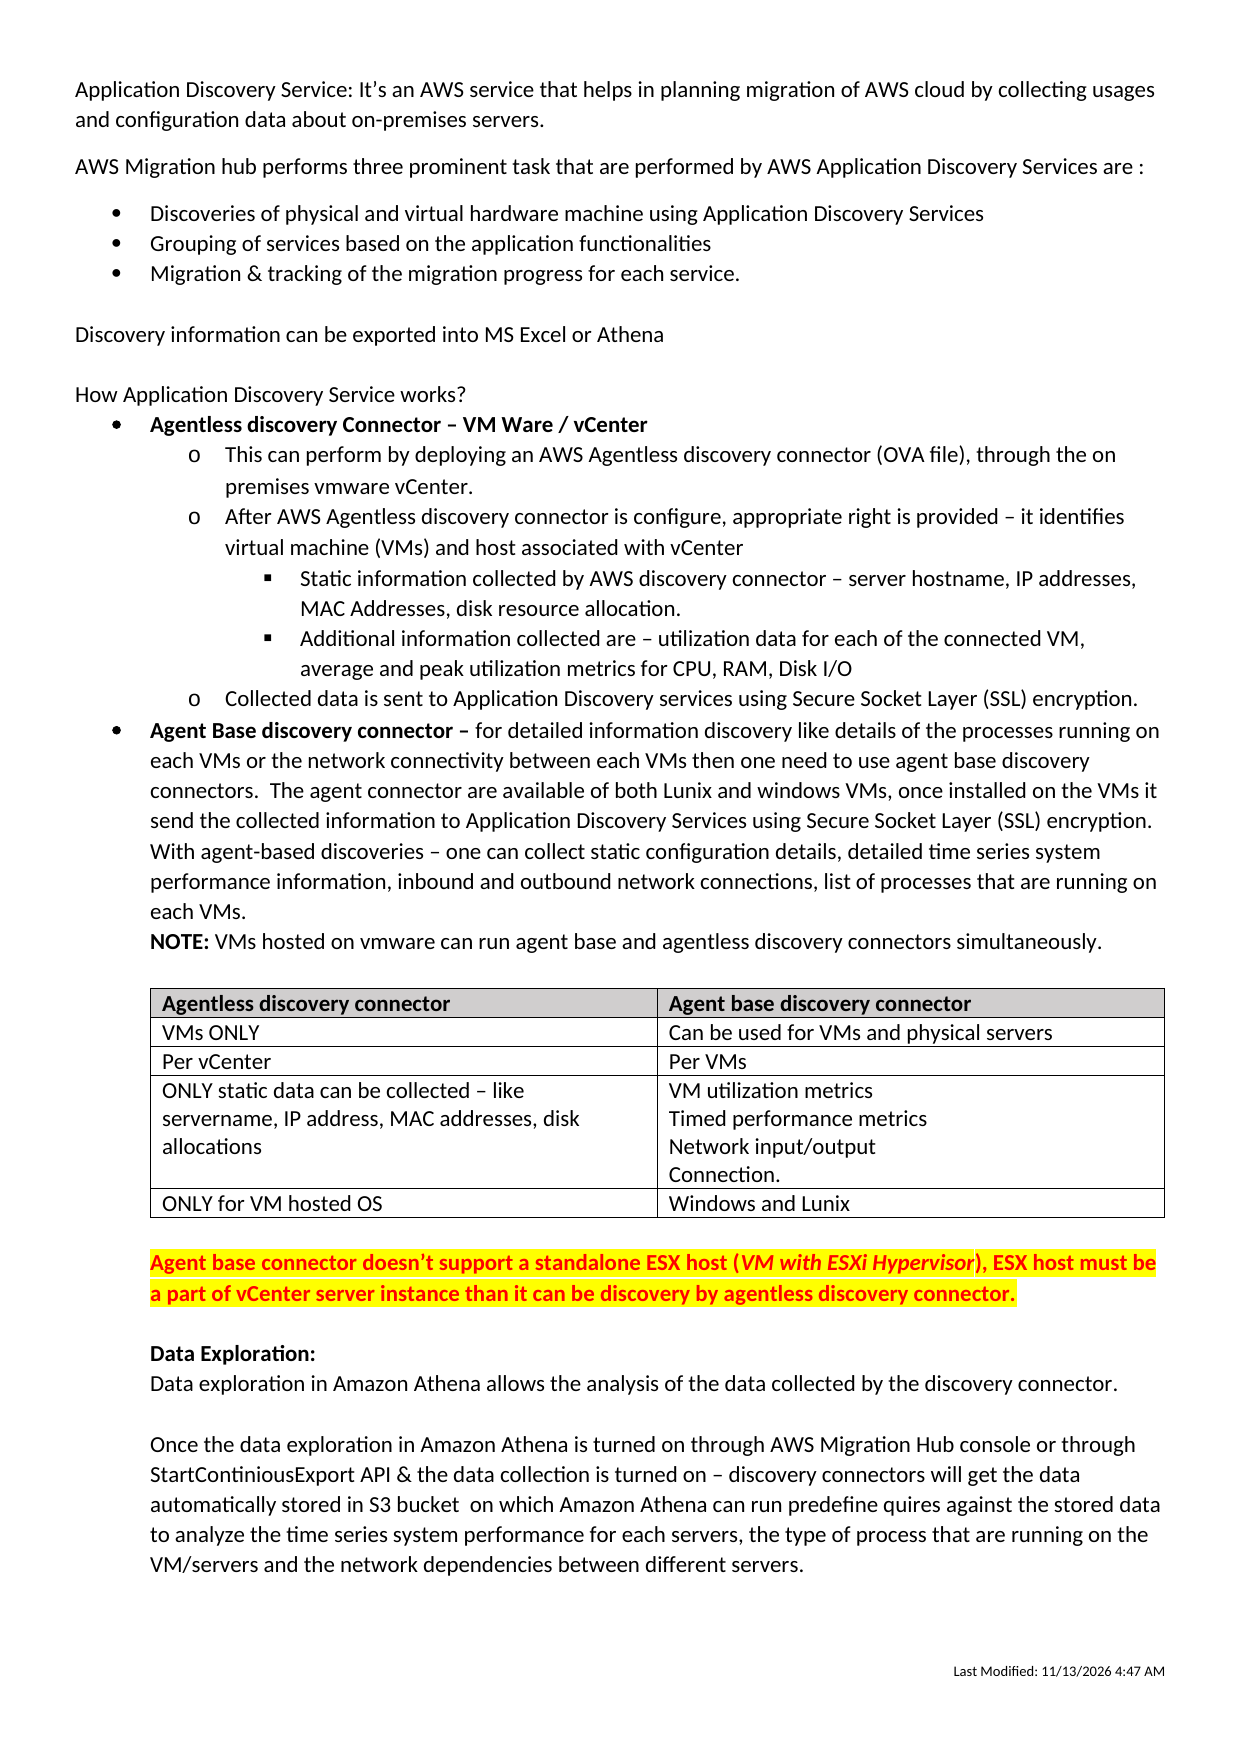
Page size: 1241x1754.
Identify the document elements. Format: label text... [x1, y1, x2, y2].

list Grouping of services based on the application functionalities [112, 229, 1165, 257]
list Static information collected by AWS discovery connector – server hostname, IP addresses, MAC Addresses, disk resource allocation. [262, 564, 1165, 622]
table_cell ONLY for VM hosted OS [151, 1189, 657, 1217]
text AWS Migration hub performs three prominent task that are performed by AWS Application Discovery Services are : [75, 152, 1165, 180]
list Agent Base discovery connector – for detailed information discovery like details of the processes running on each VMs or the network connectivity between each VMs then one need to use agent base discovery connectors. The agent connector are available of both Lunix and windows VMs, once installed on the VMs it send the collected information to Application Discovery Services using Secure Socket Layer (SSL) encryption. With agent-based discoveries – one can collect static configuration details, detailed time series system performance information, inbound and outbound network connections, list of processes that are running on each VMs. [112, 716, 1165, 925]
table_cell Windows and Lunix [658, 1189, 1164, 1217]
table_cell Per vCenter [151, 1047, 657, 1075]
list Agent base connector doesn’t support a standalone ESX host (VM with ESXi Hypervisor), ESX host must be a part of vCenter server instance than it can be discovery by agentless discovery connector. [150, 1248, 1165, 1307]
text Discovery information can be exported into MS Excel or Athena [75, 320, 1165, 348]
list This can perform by deploying an AWS Agentless discovery connector (OVA file), through the on premises vmware vCenter. [187, 441, 1165, 500]
list Migration & tracking of the migration progress for each service. [112, 259, 1165, 287]
text Application Discovery Service: It’s an AWS service that helps in planning migration of AWS cloud by collecting usages and configuration data about on-premises servers. [75, 75, 1165, 133]
list Collected data is sent to Application Discovery services using Secure Socket Layer (SSL) encryption. [187, 684, 1165, 714]
table_cell VM utilization metrics Timed performance metrics Network input/output Connection. [658, 1076, 1164, 1188]
text How Application Discovery Service works? [75, 380, 1165, 408]
table_cell Per VMs [658, 1047, 1164, 1075]
list After AWS Agentless discovery connector is configure, appropriate right is provided – it identifies virtual machine (VMs) and host associated with vCenter [187, 502, 1165, 562]
list Data exploration in Amazon Athena allows the analysis of the data collected by the discovery connector. [150, 1369, 1165, 1397]
table_cell Can be used for VMs and physical servers [658, 1018, 1164, 1046]
list Agentless discovery Connector – VM Ware / vCenter [112, 410, 1165, 438]
list Data Exploration: [150, 1339, 1165, 1367]
table_cell VMs ONLY [151, 1018, 657, 1046]
list NOTE: VMs hosted on vmware can run agent base and agentless discovery connectors simultaneously. [150, 927, 1165, 956]
table_header Agent base discovery connector [658, 989, 1164, 1017]
list Discoveries of physical and virtual hardware machine using Application Discovery Services [112, 199, 1165, 227]
list Additional information collected are – utilization data for each of the connected VM, average and peak utilization metrics for CPU, RAM, Disk I/O [262, 624, 1165, 682]
table_cell ONLY static data can be collected – like servername, IP address, MAC addresses, disk allocations [151, 1076, 657, 1188]
list Once the data exploration in Amazon Athena is turned on through AWS Migration Hub console or through StartContiniousExport API & the data collection is turned on – discovery connectors will get the data automatically stored in S3 bucket on which Amazon Athena can run predefine quires against the stored data to analyze the time series system performance for each servers, the type of process that are running on the VM/servers and the network dependencies between different servers. [150, 1430, 1165, 1579]
table_header Agentless discovery connector [151, 989, 657, 1017]
